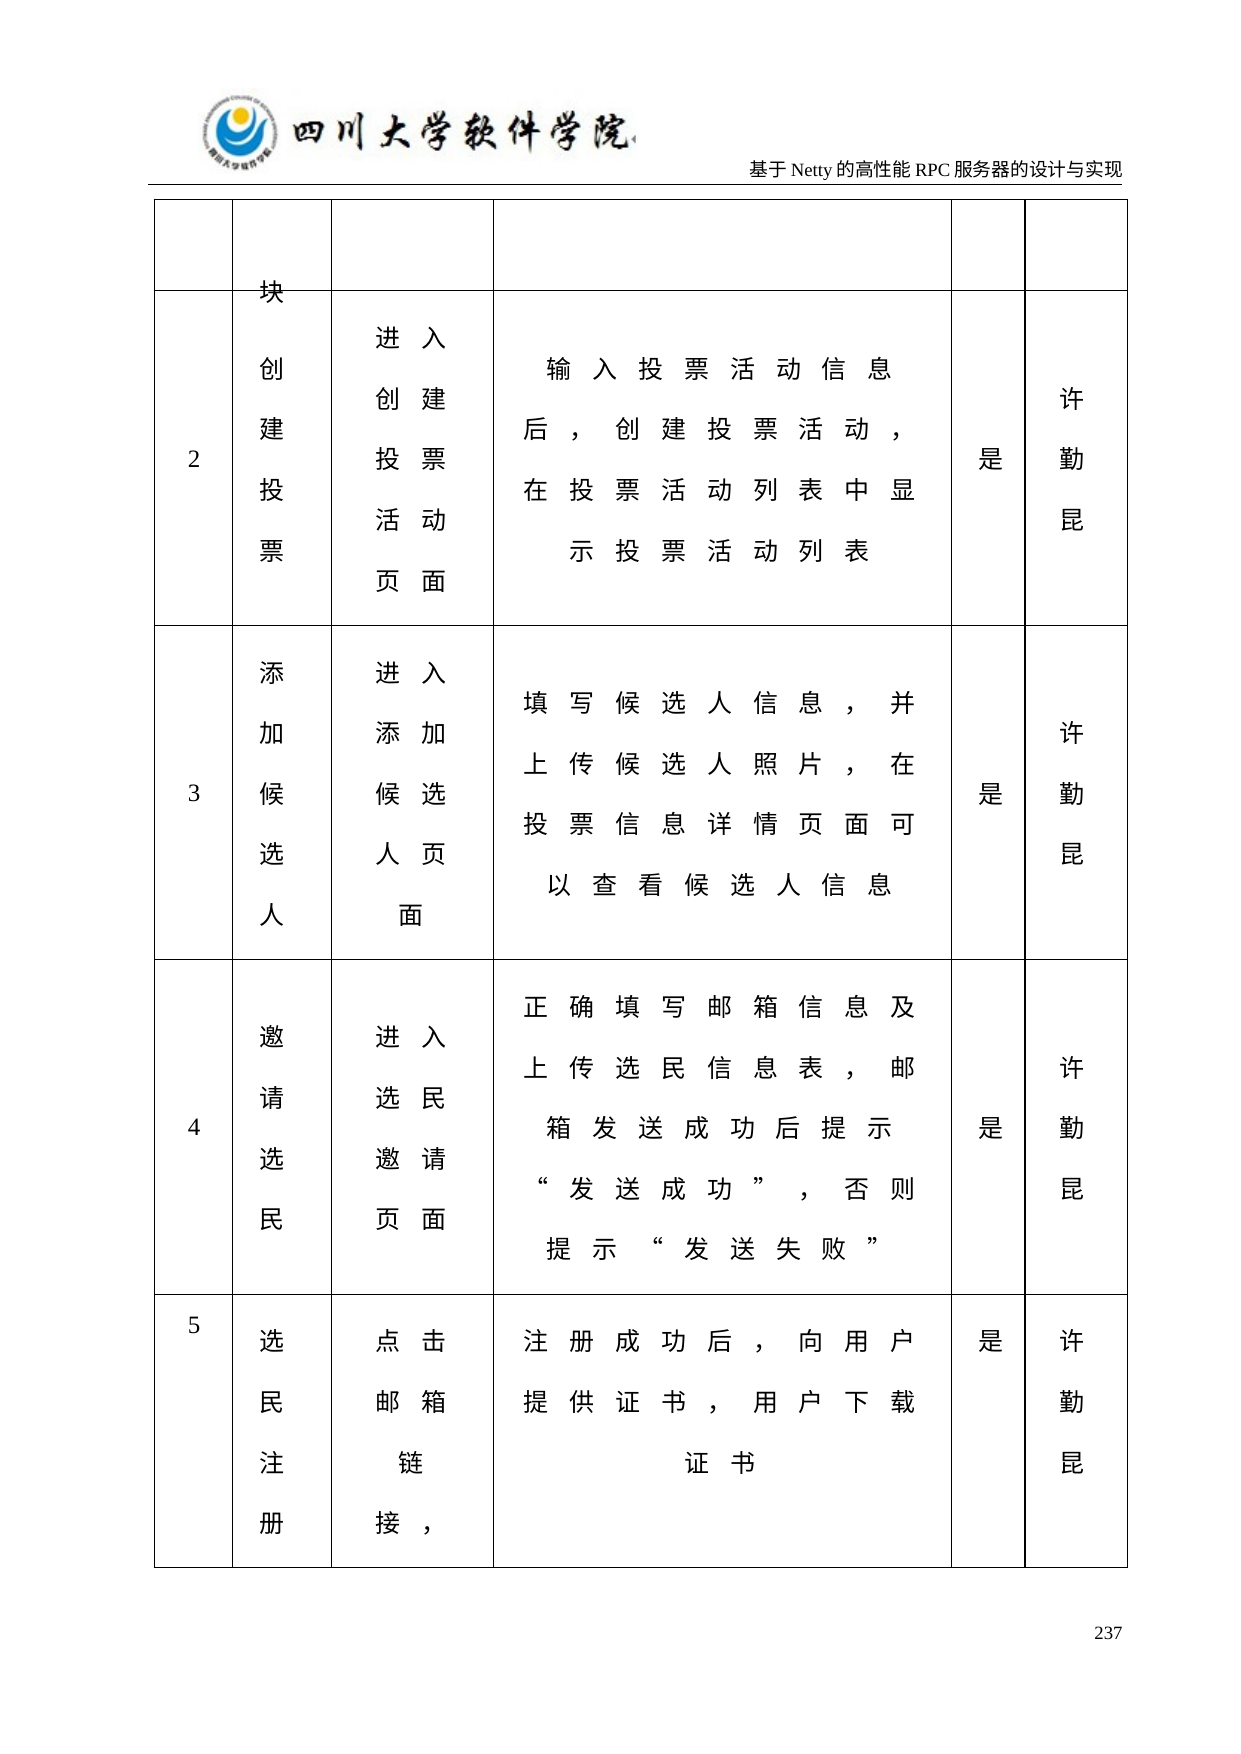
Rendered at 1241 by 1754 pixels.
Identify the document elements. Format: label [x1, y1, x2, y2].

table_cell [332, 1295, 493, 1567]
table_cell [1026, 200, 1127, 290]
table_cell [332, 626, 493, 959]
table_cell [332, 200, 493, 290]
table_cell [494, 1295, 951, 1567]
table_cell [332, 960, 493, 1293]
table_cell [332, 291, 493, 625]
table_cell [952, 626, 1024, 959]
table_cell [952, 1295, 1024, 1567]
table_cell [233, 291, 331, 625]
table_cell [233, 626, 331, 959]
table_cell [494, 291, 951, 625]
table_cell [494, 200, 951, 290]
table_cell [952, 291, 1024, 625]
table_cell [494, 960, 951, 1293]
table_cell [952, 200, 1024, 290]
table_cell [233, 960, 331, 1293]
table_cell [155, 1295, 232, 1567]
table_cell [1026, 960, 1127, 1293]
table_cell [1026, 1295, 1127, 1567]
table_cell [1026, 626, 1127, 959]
picture [197, 88, 639, 177]
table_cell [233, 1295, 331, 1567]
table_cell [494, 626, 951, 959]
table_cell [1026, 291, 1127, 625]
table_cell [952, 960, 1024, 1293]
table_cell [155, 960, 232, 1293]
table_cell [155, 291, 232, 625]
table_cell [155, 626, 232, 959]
